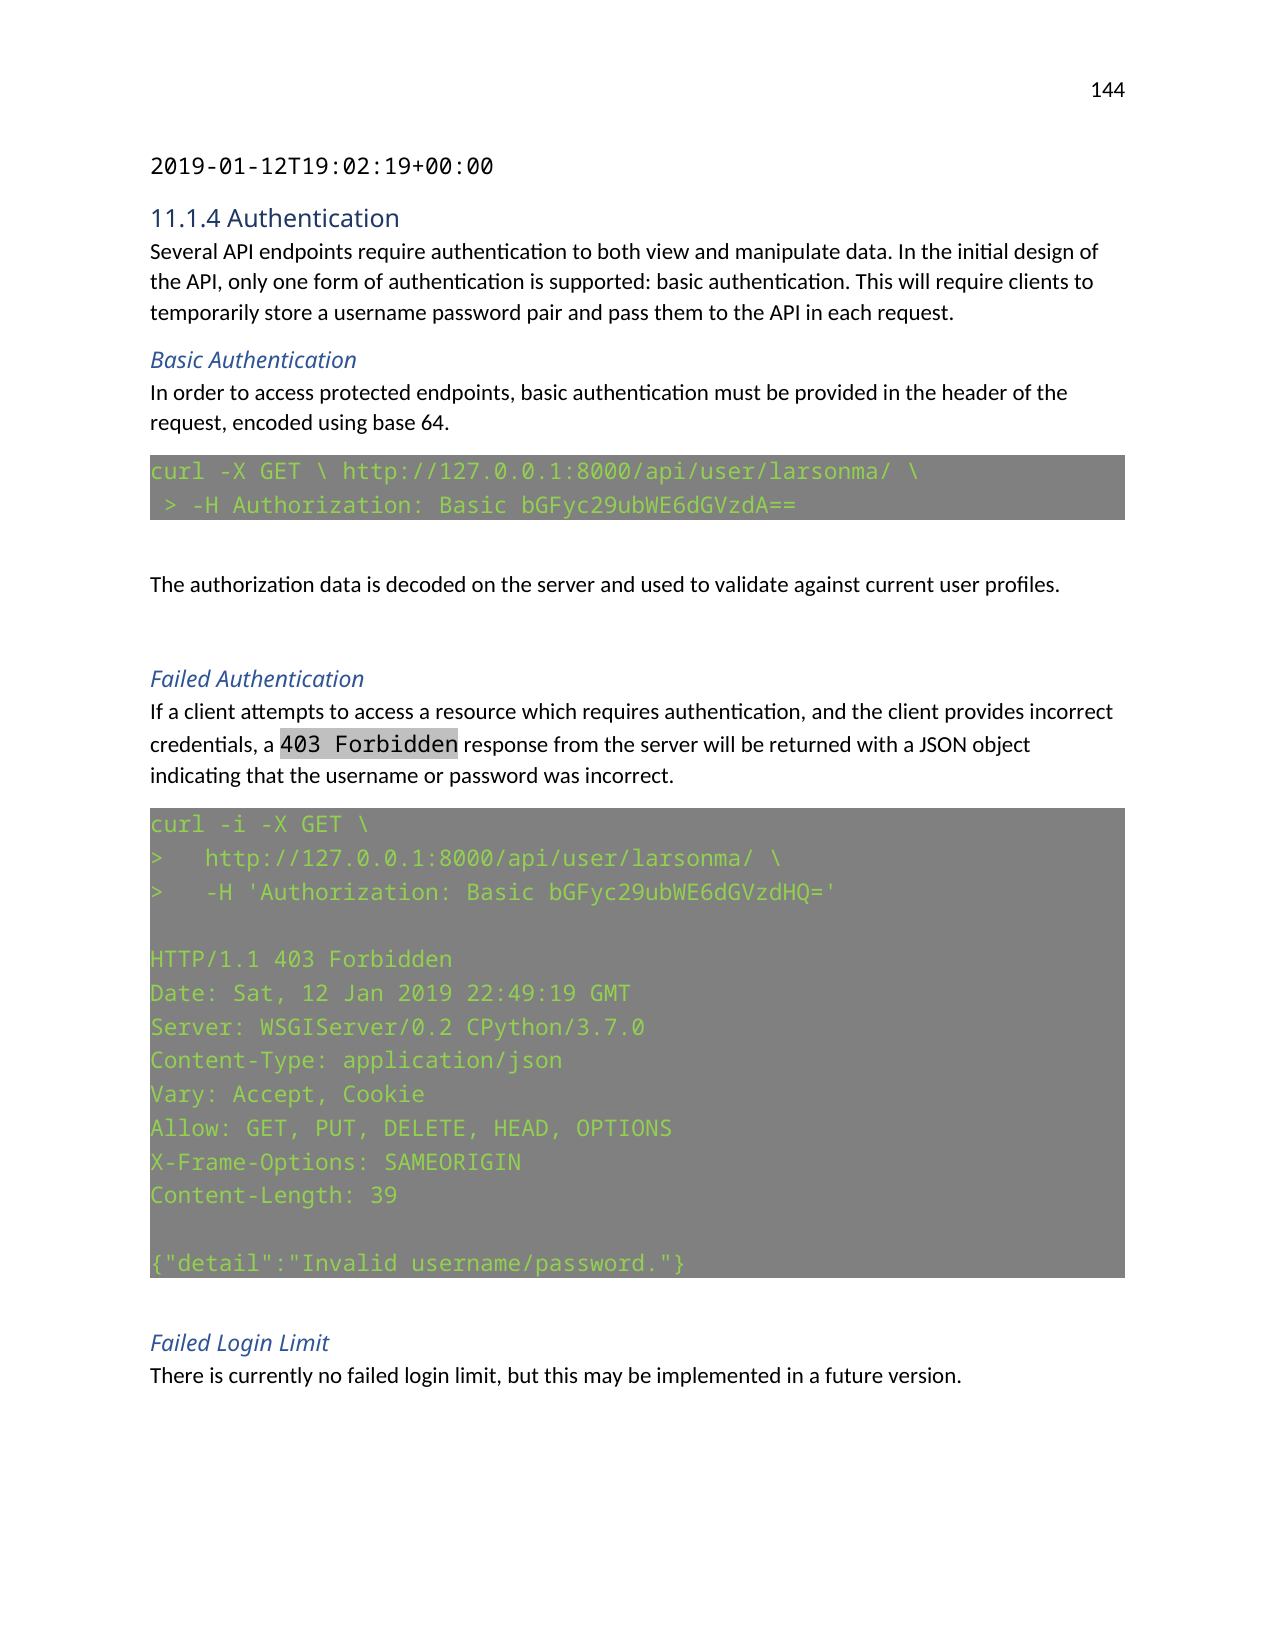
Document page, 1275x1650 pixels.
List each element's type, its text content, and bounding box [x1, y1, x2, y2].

text If a client attempts to access a resource which requires authentication, and the client provides incorrect credentials, a 403 Forbidden response from the server will be returned with a JSON object indicating that the username or password was incorrect. [150, 697, 1125, 789]
text Date: Sat, 12 Jan 2019 22:49:19 GMT [150, 977, 1125, 1008]
text curl -i -X GET \ [150, 808, 1125, 839]
text Several API endpoints require authentication to both view and manipulate data. In the initial design of the API, only one form of authentication is supported: basic authentication. This will require clients to temporarily store a username password pair and pass them to the API in each request. [150, 237, 1125, 326]
text curl -X GET \ http://127.0.0.1:8000/api/user/larsonma/ \ [150, 455, 1125, 487]
text > -H Authorization: Basic bGFyc29ubWE6dGVzdA== [150, 489, 1125, 520]
text HTTP/1.1 403 Forbidden [150, 943, 1125, 974]
subtitle Failed Login Limit [150, 1327, 1125, 1359]
text The authorization data is decoded on the server and used to validate against current user profiles. [150, 570, 1125, 598]
text Vary: Accept, Cookie [150, 1078, 1125, 1109]
text > -H 'Authorization: Basic bGFyc29ubWE6dGVzdHQ=' [150, 876, 1125, 907]
text {"detail":"Invalid username/password."} [150, 1247, 1125, 1278]
text Content-Length: 39 [150, 1179, 1125, 1211]
subtitle Basic Authentication [150, 344, 1125, 376]
subtitle 11.1.4 Authentication [150, 200, 1125, 234]
text X-Frame-Options: SAMEORIGIN [150, 1146, 1125, 1177]
subtitle Failed Authentication [150, 663, 1125, 695]
text Server: WSGIServer/0.2 CPython/3.7.0 [150, 1011, 1125, 1042]
text > http://127.0.0.1:8000/api/user/larsonma/ \ [150, 842, 1125, 873]
text 2019-01-12T19:02:19+00:00 [150, 150, 1125, 181]
text Allow: GET, PUT, DELETE, HEAD, OPTIONS [150, 1112, 1125, 1143]
text Content-Type: application/json [150, 1044, 1125, 1076]
text In order to access protected endpoints, basic authentication must be provided in the header of the request, encoded using base 64. [150, 378, 1125, 436]
text There is currently no failed login limit, but this may be implemented in a future version. [150, 1361, 1125, 1389]
